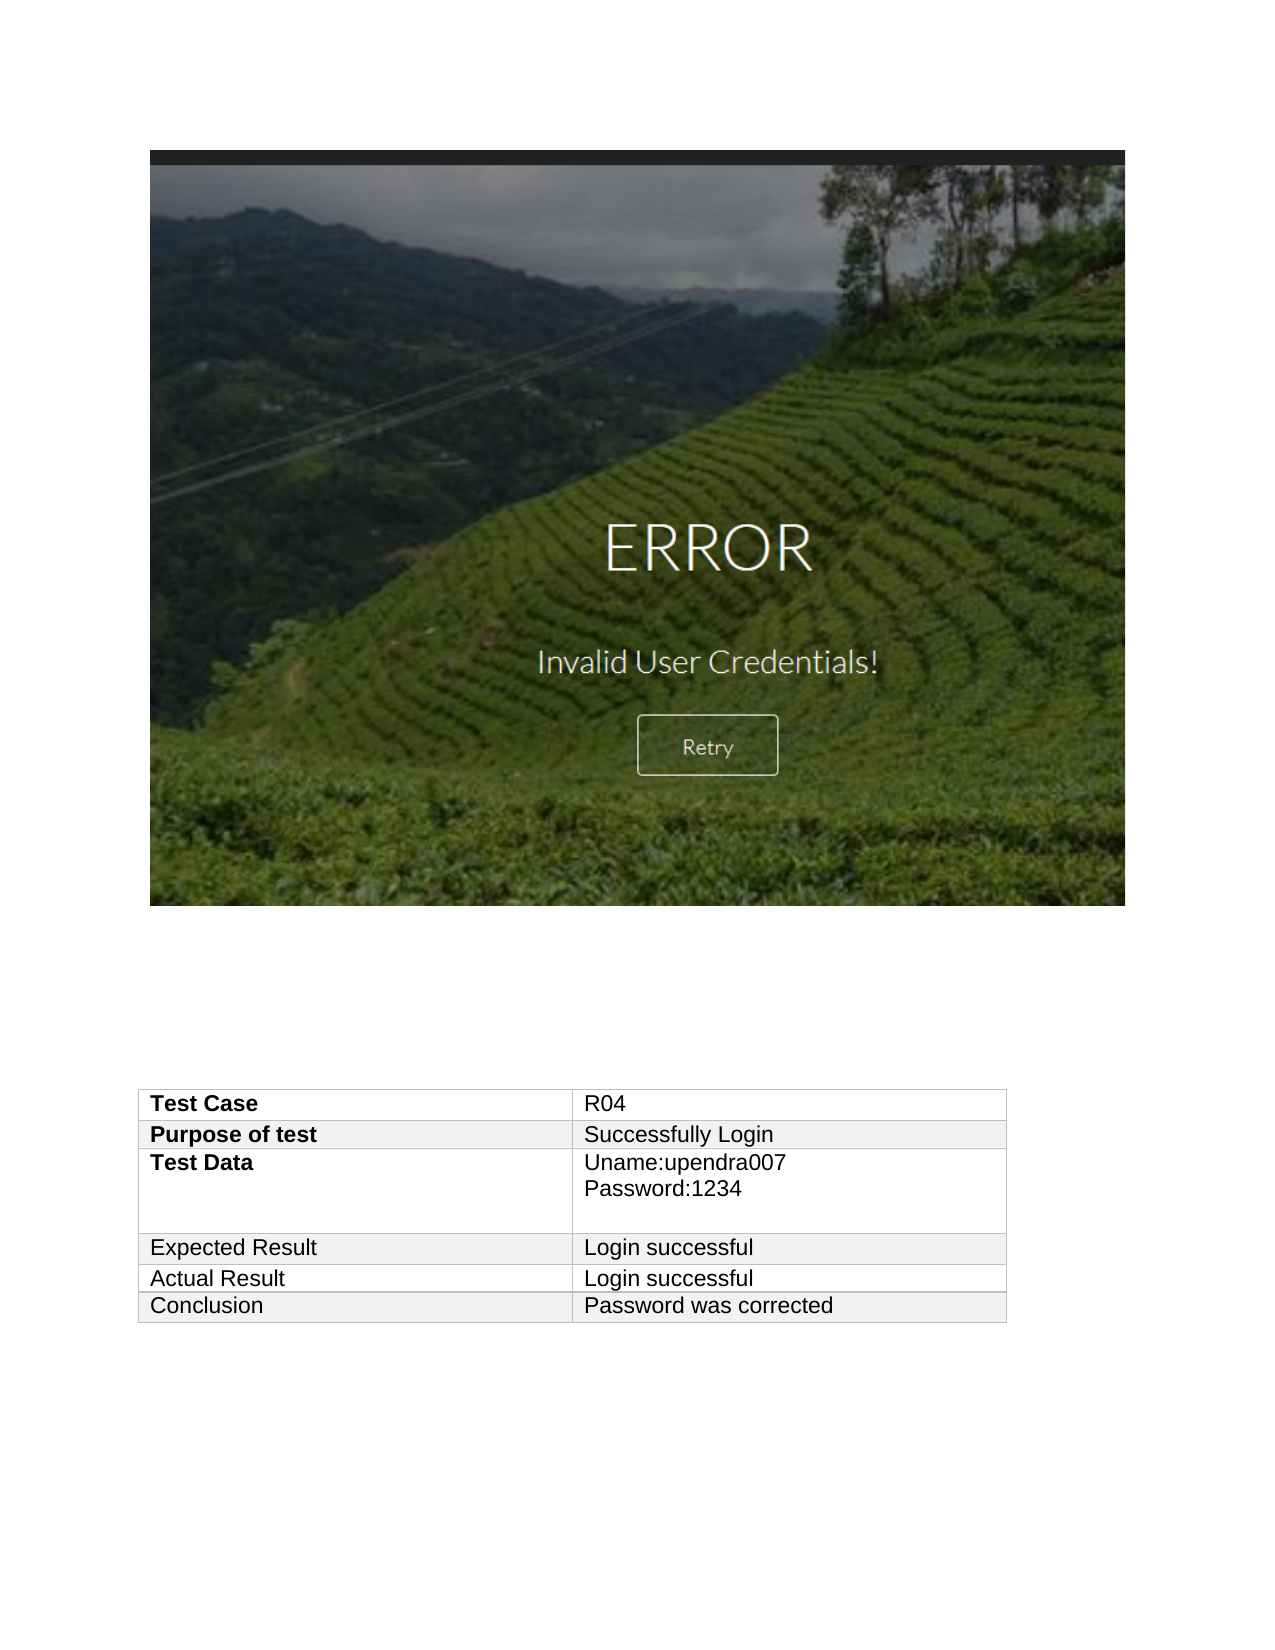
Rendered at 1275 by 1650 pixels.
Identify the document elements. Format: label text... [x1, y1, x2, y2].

table_cell Actual Result [139, 1265, 572, 1291]
picture [150, 150, 1125, 906]
table_cell Password was corrected [573, 1293, 1006, 1322]
table_cell Login successful [573, 1234, 1006, 1264]
table_header Test Case [139, 1090, 572, 1120]
table_cell Expected Result [139, 1234, 572, 1264]
table_cell Conclusion [139, 1293, 572, 1322]
table_header R04 [573, 1090, 1006, 1120]
table_cell Successfully Login [573, 1121, 1006, 1147]
table_cell Purpose of test [139, 1121, 572, 1147]
table_cell Uname:upendra007 Password:1234 [573, 1149, 1006, 1233]
table_cell Login successful [573, 1265, 1006, 1291]
table_cell Test Data [139, 1149, 572, 1233]
